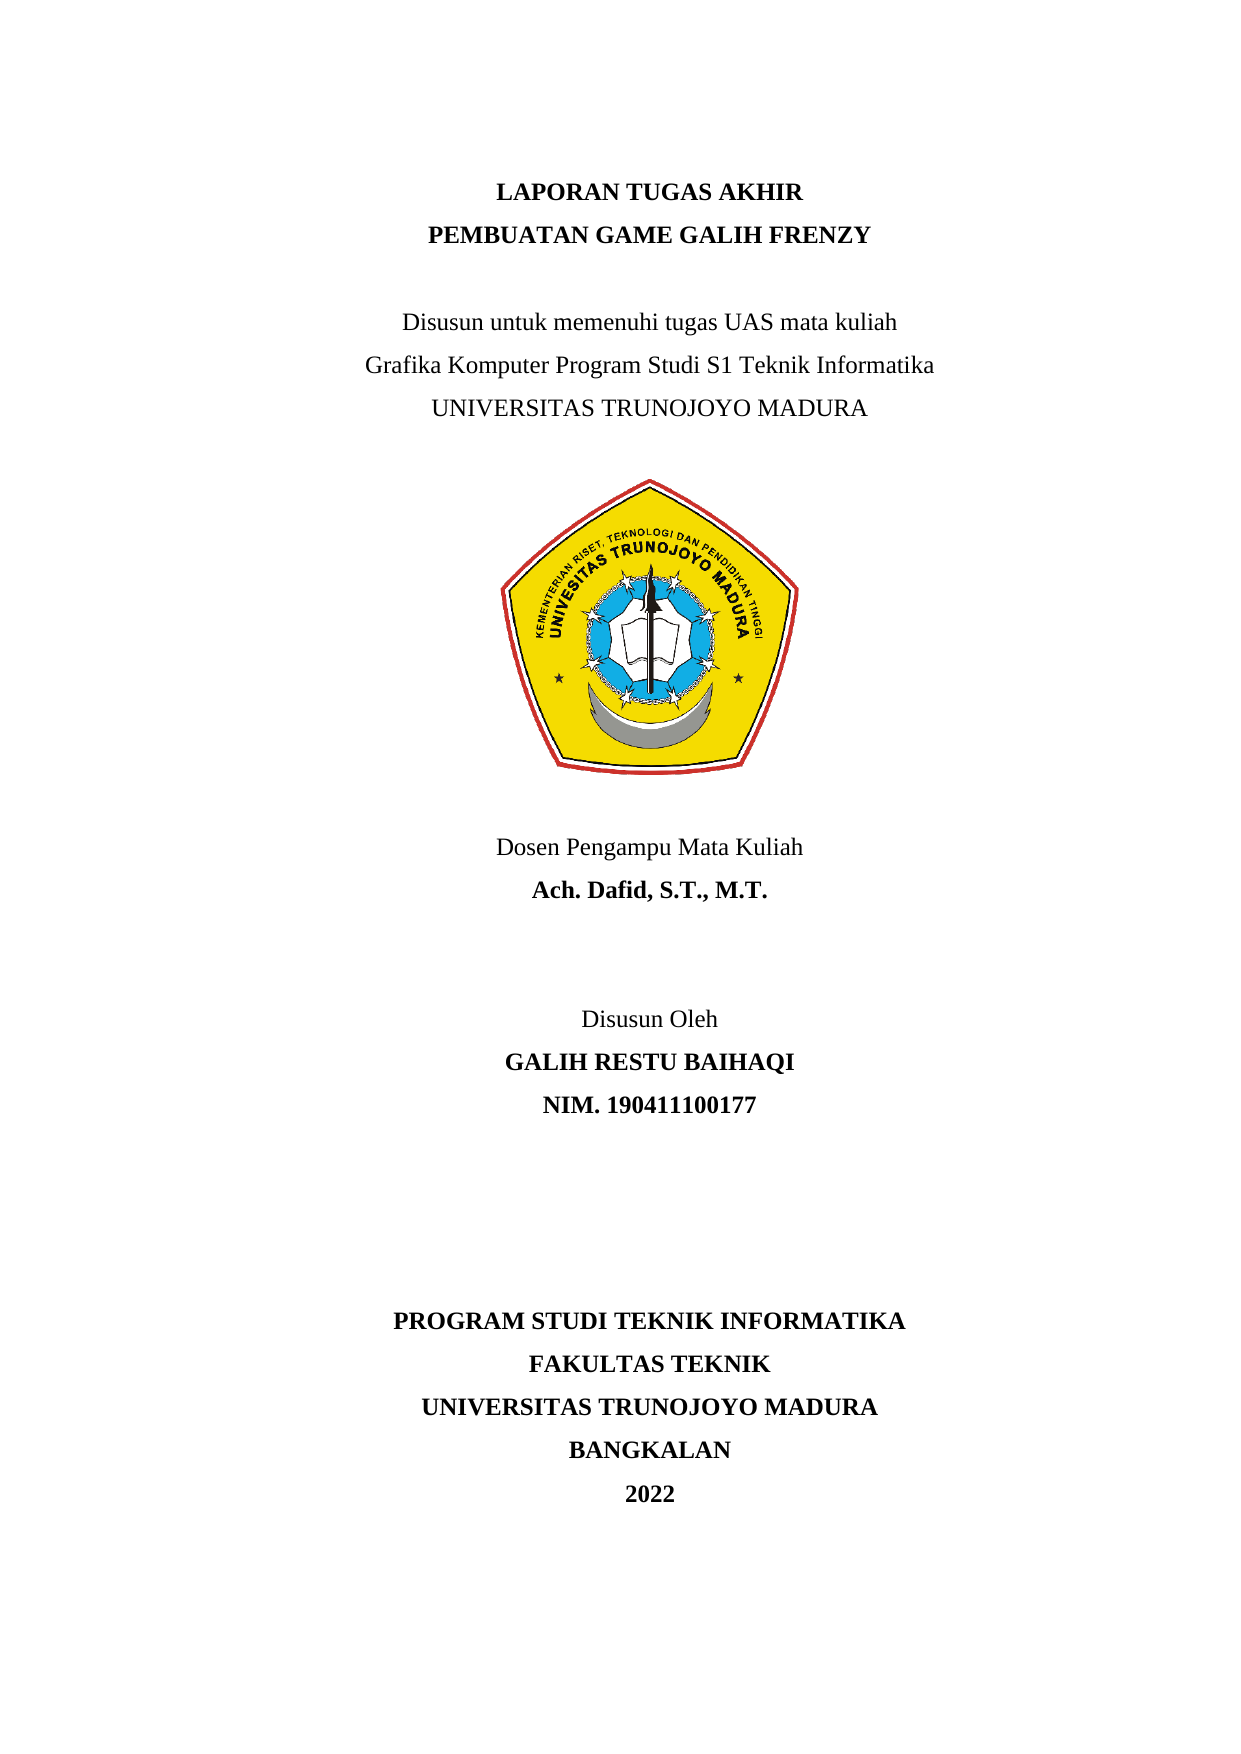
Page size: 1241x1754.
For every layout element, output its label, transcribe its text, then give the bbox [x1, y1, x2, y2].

text Dosen Pengampu Mata Kuliah [236, 832, 1063, 861]
text Ach. Dafid, S.T., M.T. [236, 875, 1063, 904]
text NIM. 190411100177 [236, 1091, 1063, 1119]
text GALIH RESTU BAIHAQI [236, 1047, 1063, 1076]
text UNIVERSITAS TRUNOJOYO MADURA [236, 393, 1063, 422]
text 2022 [236, 1479, 1063, 1507]
text Grafika Komputer Program Studi S1 Teknik Informatika [236, 350, 1063, 378]
text Disusun untuk memenuhi tugas UAS mata kuliah [236, 307, 1063, 335]
text LAPORAN TUGAS AKHIR [236, 177, 1063, 206]
text PEMBUATAN GAME GALIH FRENZY [236, 220, 1063, 249]
text Disusun Oleh [236, 1004, 1063, 1033]
picture [500, 479, 799, 775]
text PROGRAM STUDI TEKNIK INFORMATIKA FAKULTAS TEKNIK UNIVERSITAS TRUNOJOYO MADURA BANGKALAN [236, 1306, 1063, 1464]
